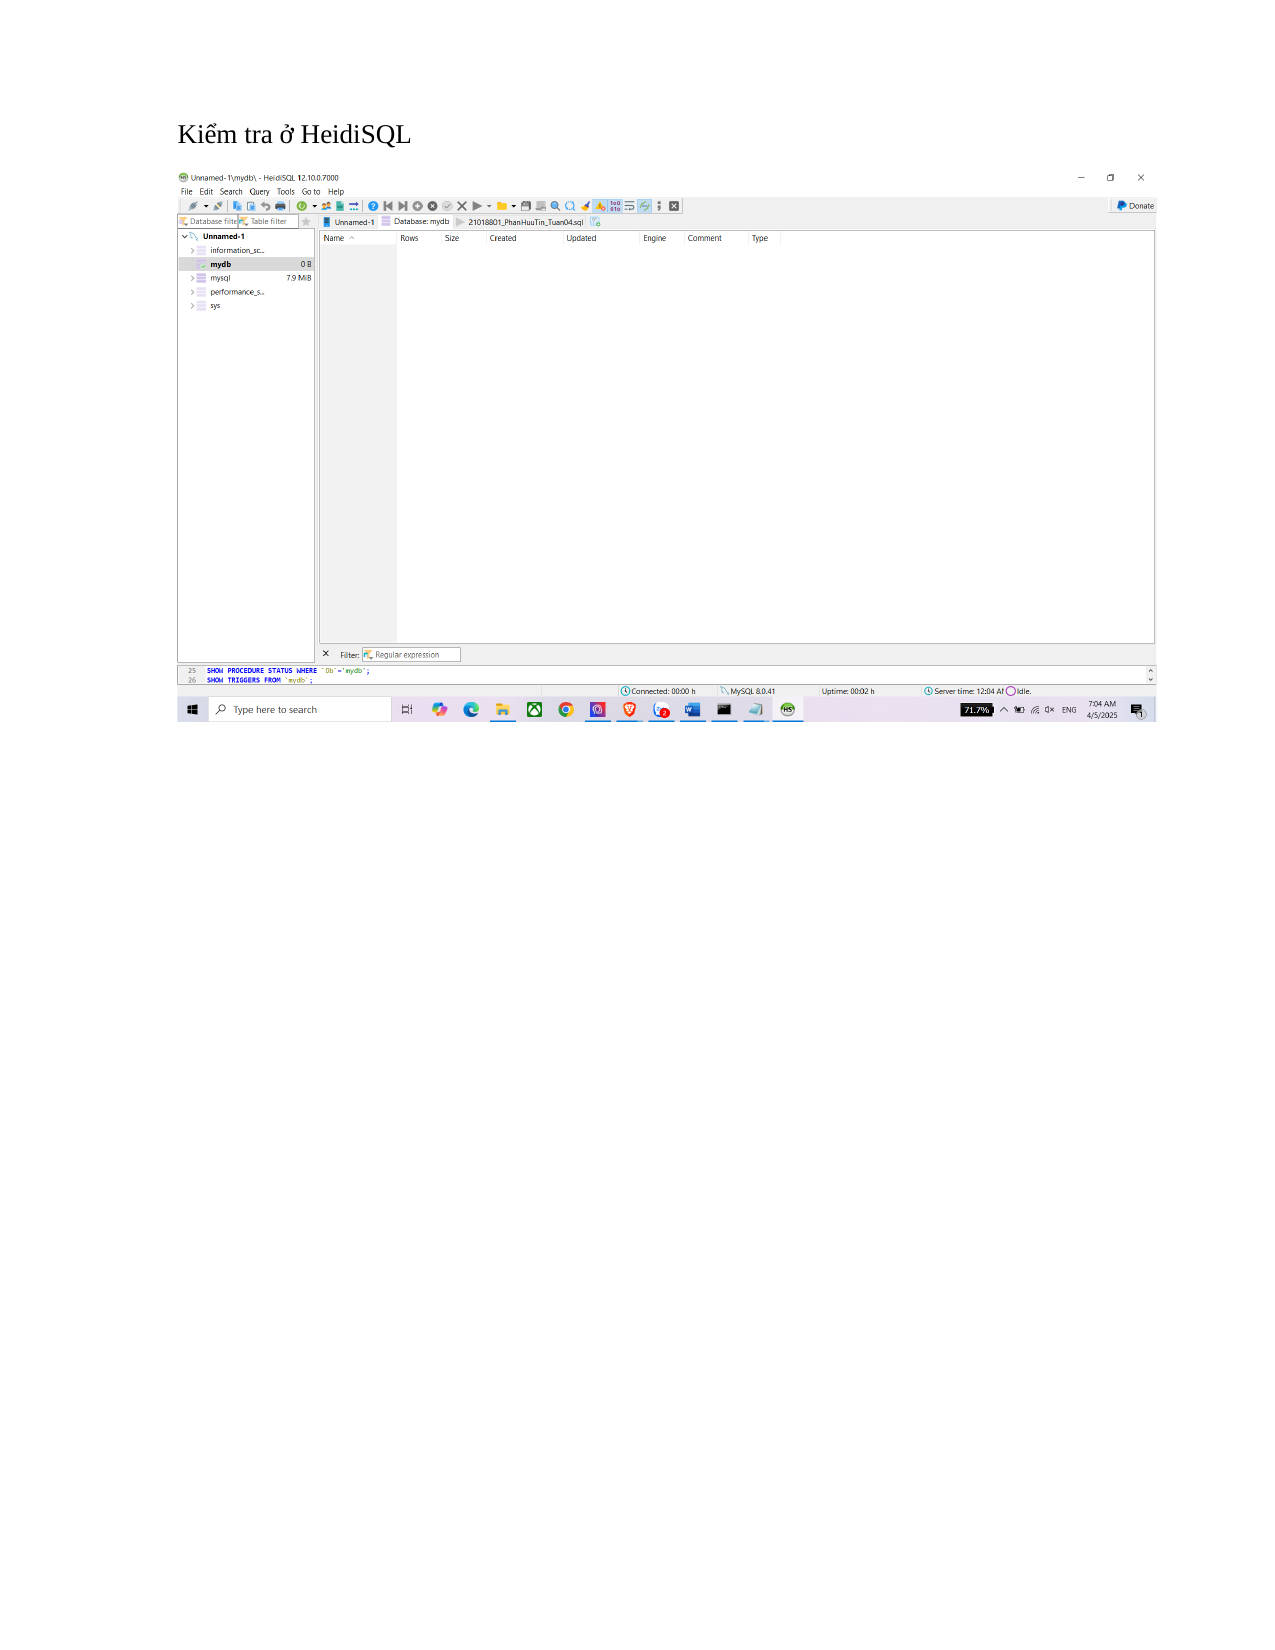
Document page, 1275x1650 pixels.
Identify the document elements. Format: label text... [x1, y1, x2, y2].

picture [177, 171, 1157, 722]
text Kiểm tra ở HeidiSQL [177, 118, 1156, 150]
